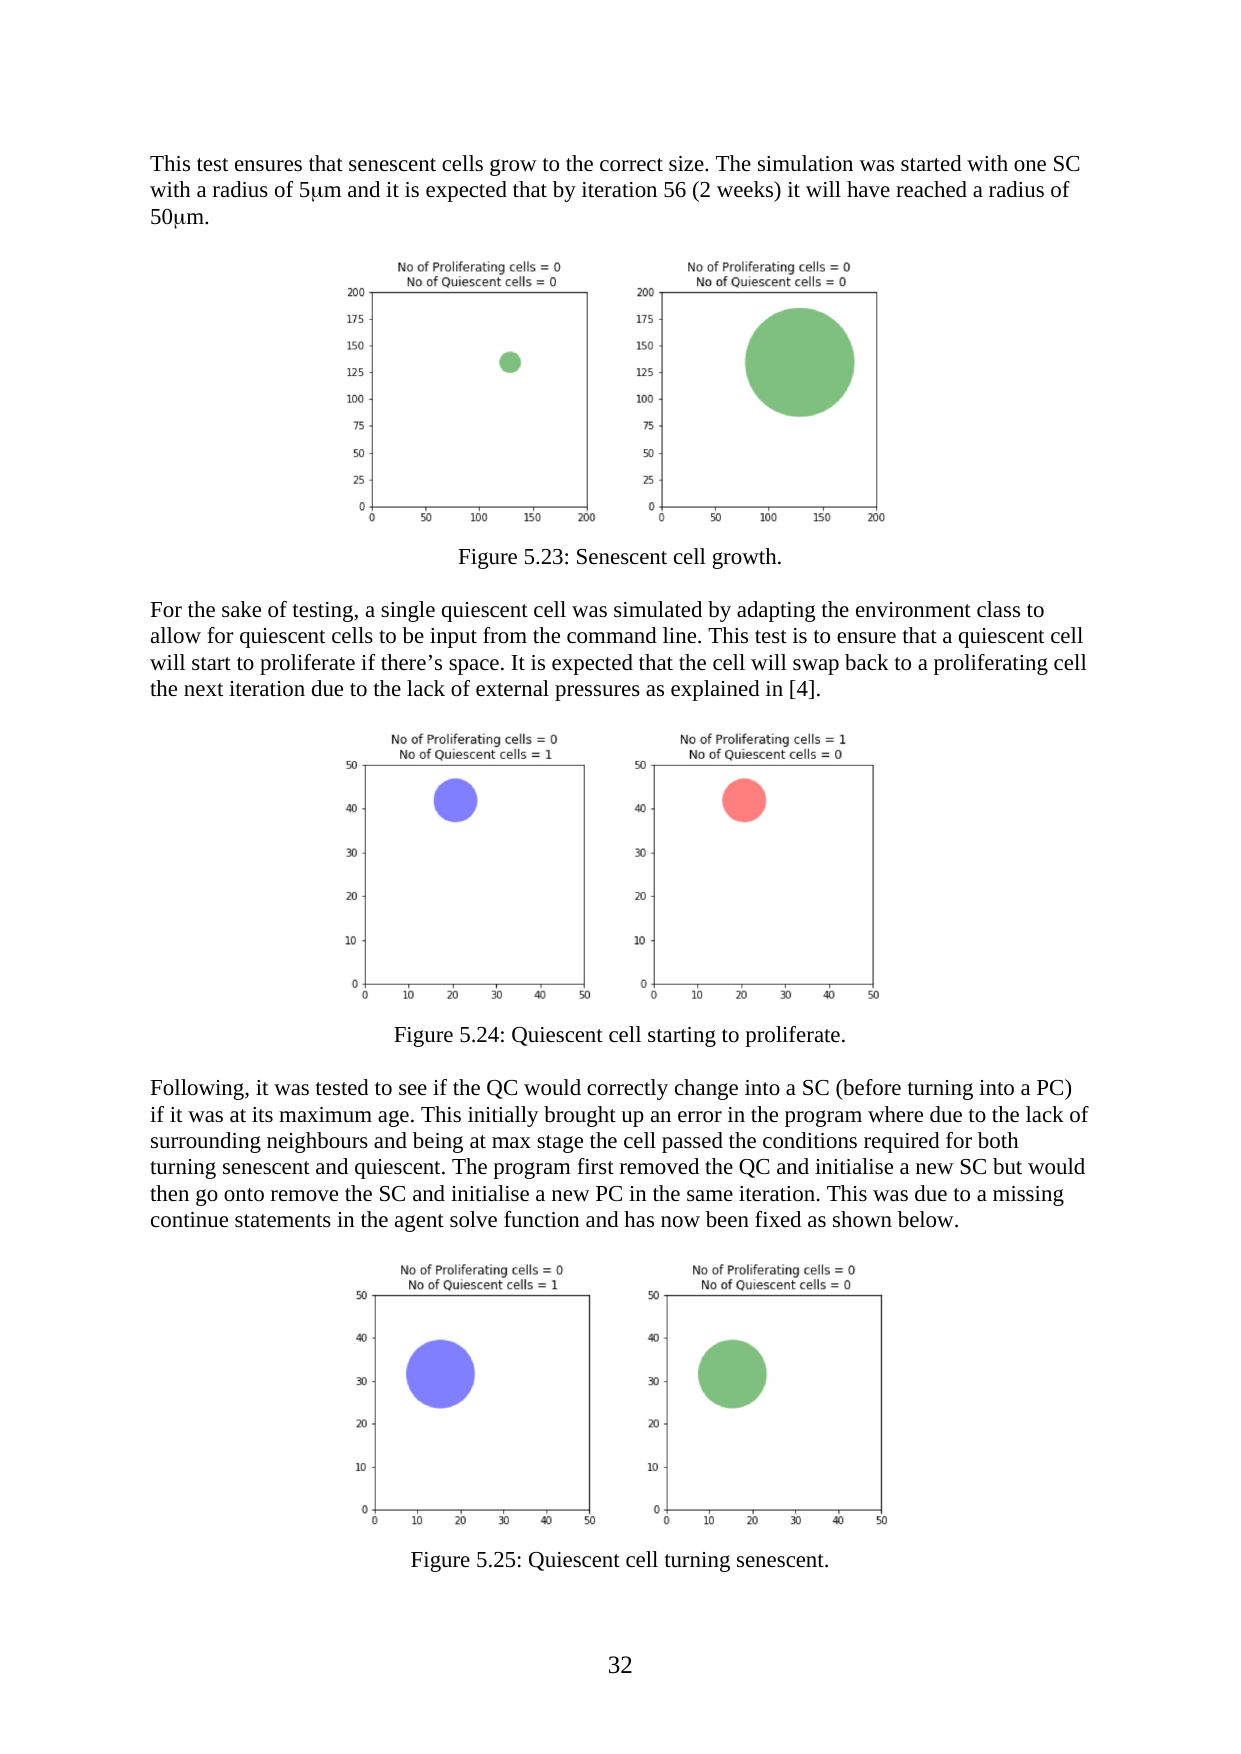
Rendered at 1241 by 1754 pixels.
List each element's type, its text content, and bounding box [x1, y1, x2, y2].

picture [332, 255, 909, 544]
picture [332, 1258, 908, 1547]
picture [326, 727, 914, 1022]
text Figure 5.25: Quiescent cell turning senescent. [150, 1546, 1090, 1572]
text This test ensures that senescent cells grow to the correct size. The simulation was started with one SC with a radius of 5m and it is expected that by iteration 56 (2 weeks) it will have reached a radius of 50m. [150, 150, 1090, 229]
text For the sake of testing, a single quiescent cell was simulated by adapting the environment class to allow for quiescent cells to be input from the command line. This test is to ensure that a quiescent cell will start to proliferate if there’s space. It is expected that the cell will swap back to a proliferating cell the next iteration due to the lack of external pressures as explained in [4]. [150, 596, 1090, 702]
text Following, it was tested to see if the QC would correctly change into a SC (before turning into a PC) if it was at its maximum age. This initially brought up an error in the program where due to the lack of surrounding neighbours and being at max stage the cell passed the conditions required for both turning senescent and quiescent. The program first removed the QC and initialise a new SC but would then go onto remove the SC and initialise a new PC in the same iteration. This was due to a missing continue statements in the agent solve function and has now been fixed as shown below. [150, 1074, 1090, 1232]
text Figure 5.23: Senescent cell growth. [150, 543, 1090, 570]
text Figure 5.24: Quiescent cell starting to proliferate. [150, 1022, 1090, 1048]
